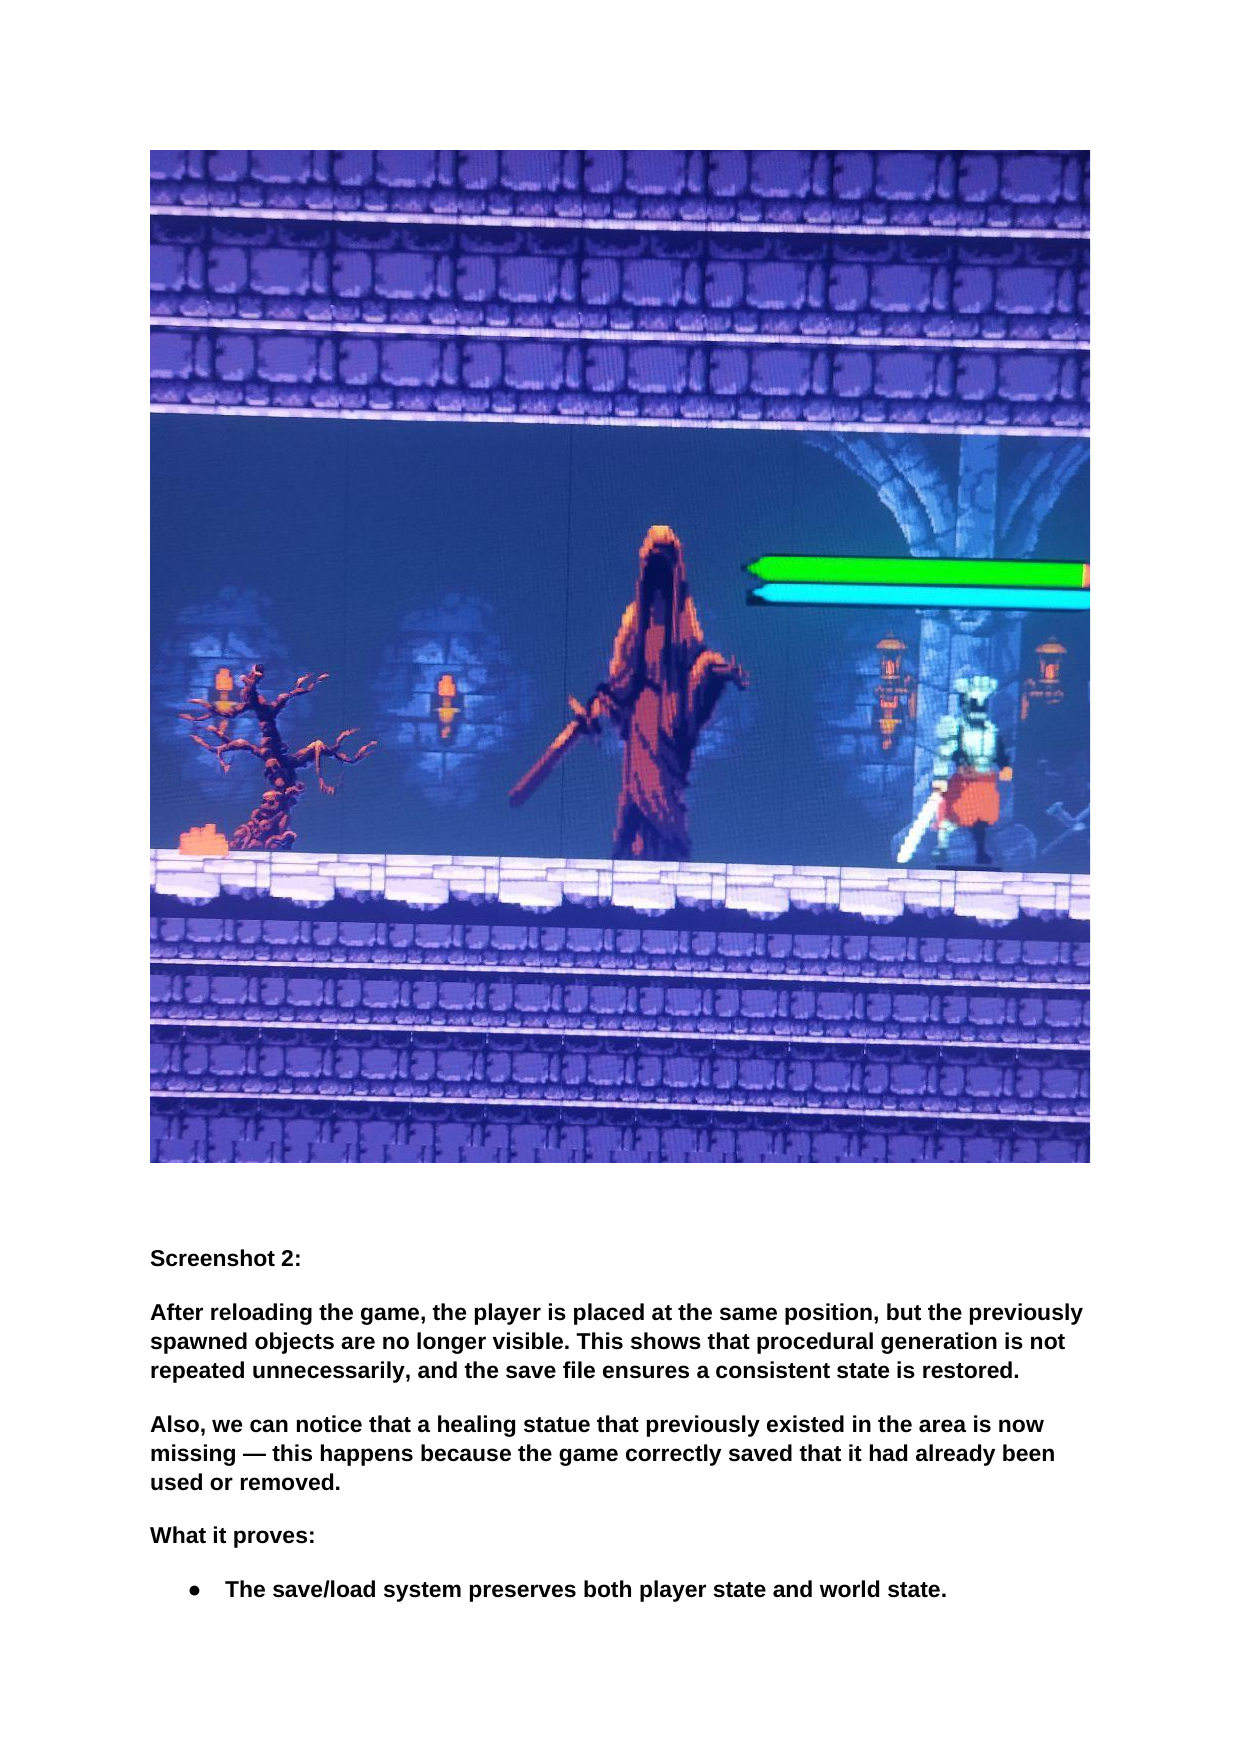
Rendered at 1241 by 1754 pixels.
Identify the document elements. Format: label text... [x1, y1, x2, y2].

text What it proves: [150, 1522, 1090, 1549]
text After reloading the game, the player is placed at the same position, but the previously spawned objects are no longer visible. This shows that procedural generation is not repeated unnecessarily, and the save file ensures a consistent state is restored. [150, 1299, 1090, 1383]
text Screenshot 2: [150, 1245, 933, 1271]
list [187, 1576, 1090, 1603]
text Also, we can notice that a healing statue that previously existed in the area is now missing — this happens because the game correctly saved that it had already been used or removed. [150, 1411, 1090, 1495]
picture [150, 150, 1091, 1163]
